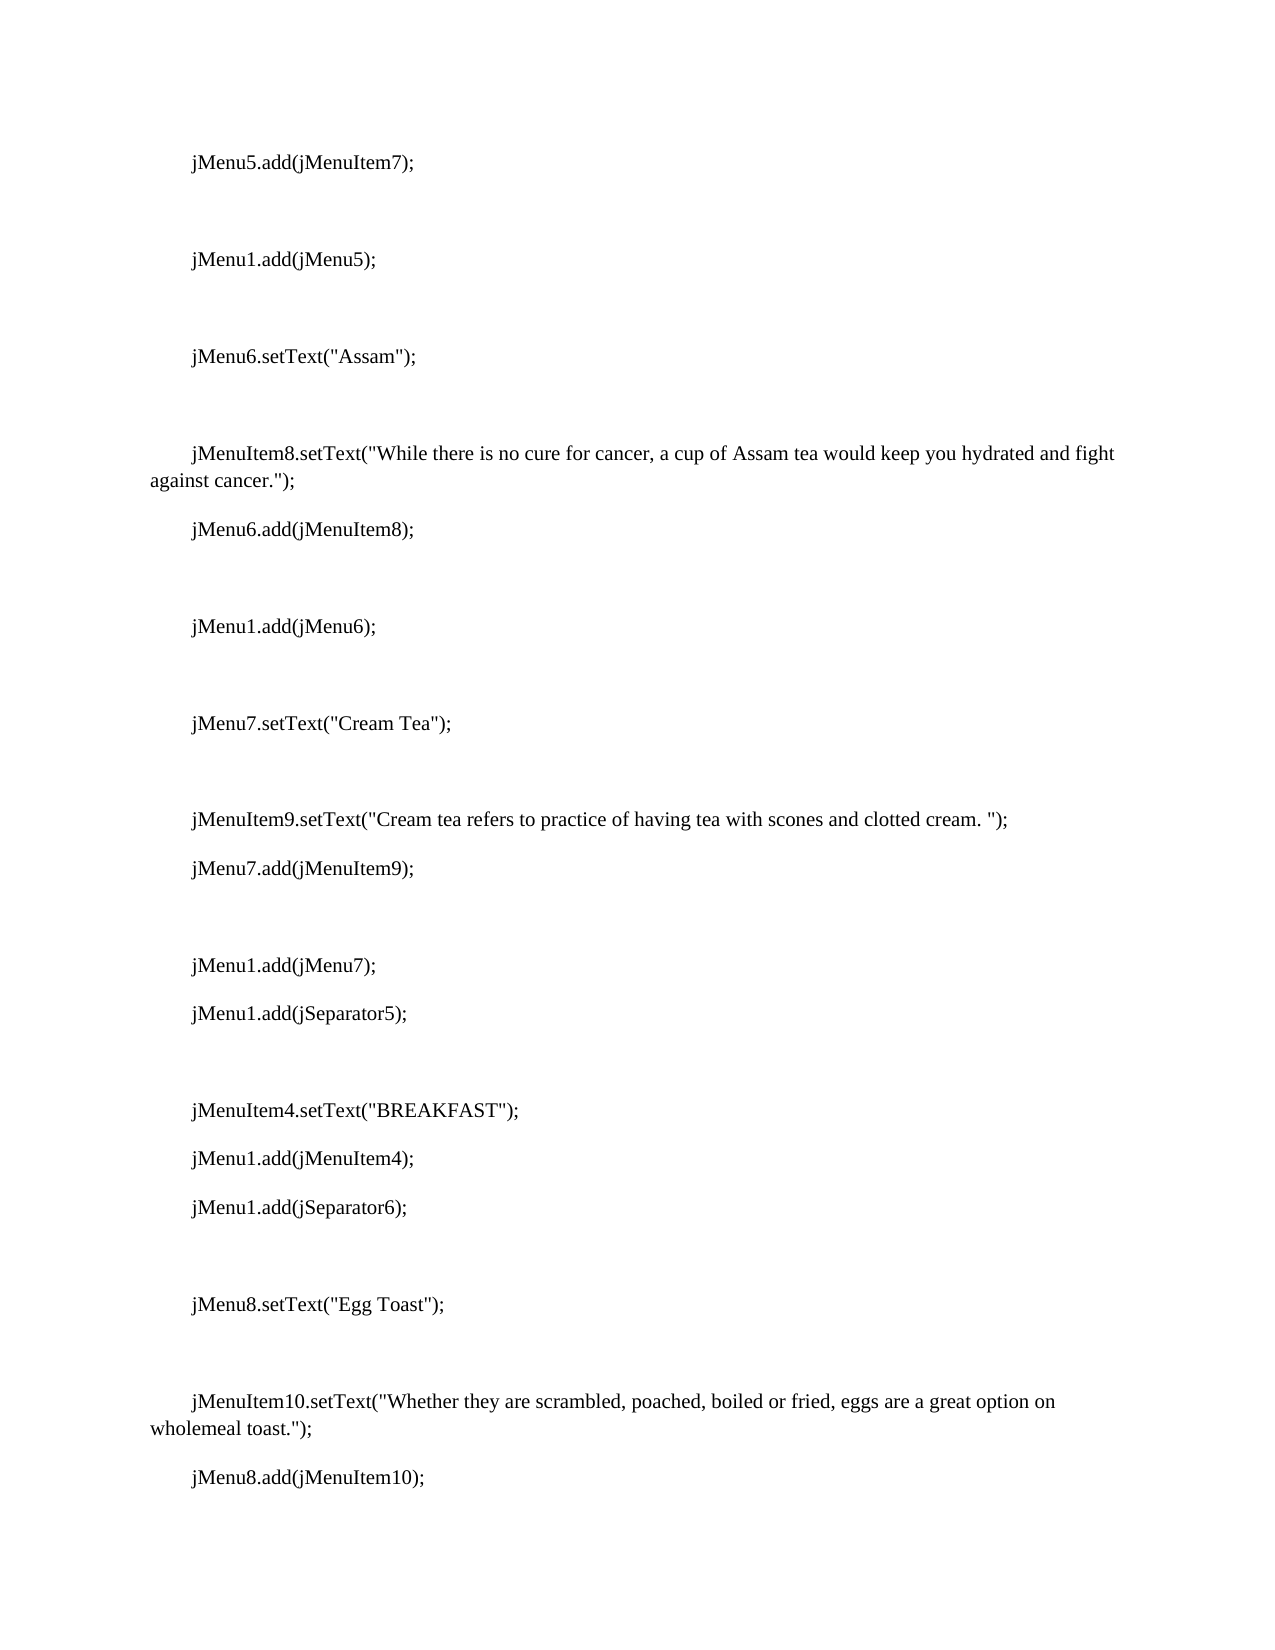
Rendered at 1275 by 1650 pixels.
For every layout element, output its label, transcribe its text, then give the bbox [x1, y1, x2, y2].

text jMenu8.add(jMenuItem10); [150, 1464, 1125, 1489]
text jMenu6.add(jMenuItem8); [150, 517, 1125, 541]
text jMenu1.add(jMenu6); [150, 613, 1125, 638]
text jMenu7.add(jMenuItem9); [150, 856, 1125, 880]
text jMenu1.add(jMenu5); [150, 247, 1125, 271]
text jMenuItem9.setText("Cream tea refers to practice of having tea with scones and clotted cream. "); [150, 807, 1125, 831]
text jMenuItem10.setText("Whether they are scrambled, poached, boiled or fried, eggs are a great option on wholemeal toast."); [150, 1388, 1125, 1440]
text jMenu6.setText("Assam"); [150, 344, 1125, 368]
text jMenu1.add(jMenu7); [150, 953, 1125, 977]
text jMenuItem8.setText("While there is no cure for cancer, a cup of Assam tea would keep you hydrated and fight against cancer."); [150, 441, 1125, 492]
text jMenu8.setText("Egg Toast"); [150, 1292, 1125, 1316]
text jMenuItem4.setText("BREAKFAST"); [150, 1098, 1125, 1122]
text jMenu1.add(jSeparator6); [150, 1195, 1125, 1219]
text jMenu7.setText("Cream Tea"); [150, 710, 1125, 734]
text jMenu1.add(jSeparator5); [150, 1001, 1125, 1025]
text jMenu5.add(jMenuItem7); [150, 150, 1125, 174]
text jMenu1.add(jMenuItem4); [150, 1146, 1125, 1170]
